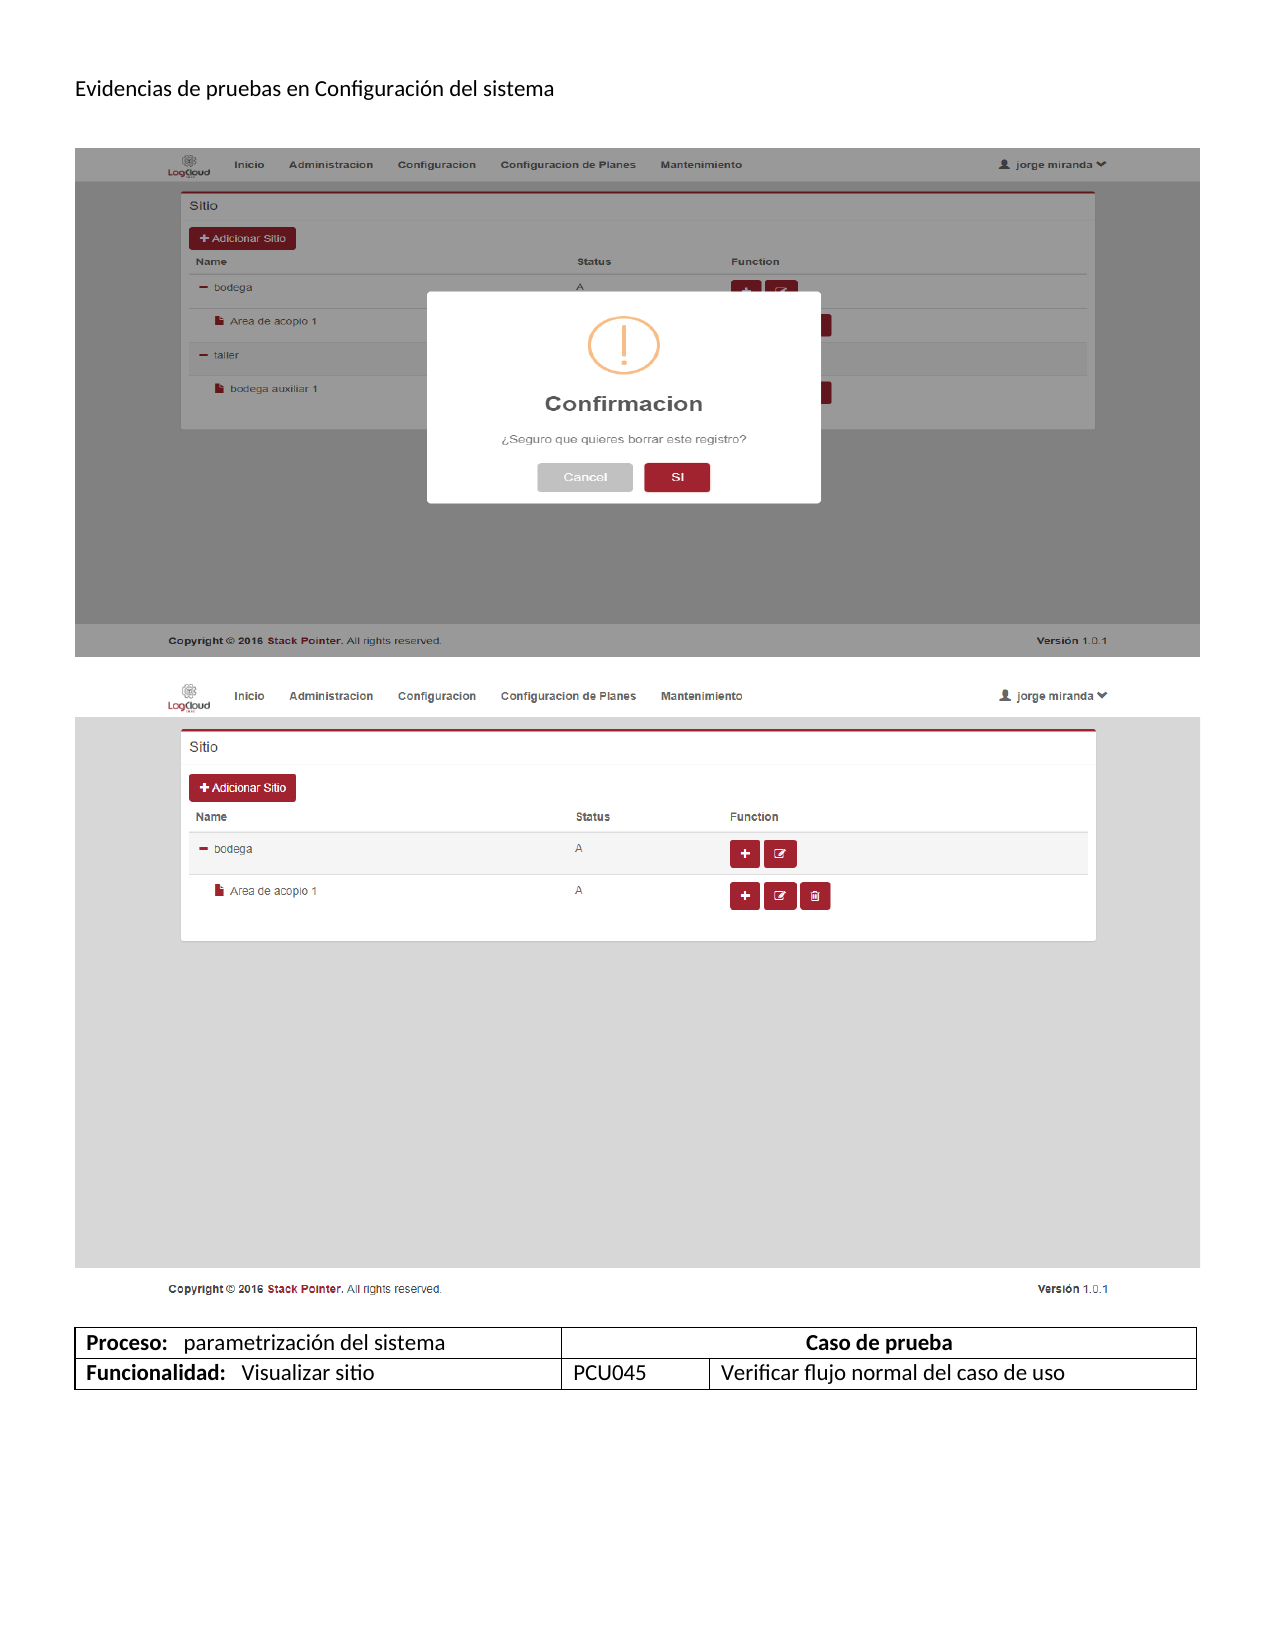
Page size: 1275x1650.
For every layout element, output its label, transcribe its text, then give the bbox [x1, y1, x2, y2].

table_cell Funcionalidad: Visualizar sitio [76, 1359, 561, 1389]
table_cell PCU045 [562, 1359, 709, 1389]
table_header Proceso: parametrización del sistema [76, 1328, 561, 1357]
picture [75, 675, 1200, 1309]
table_header Caso de prueba [562, 1328, 1196, 1357]
table_cell Verificar flujo normal del caso de uso [710, 1359, 1196, 1389]
picture [75, 148, 1200, 657]
